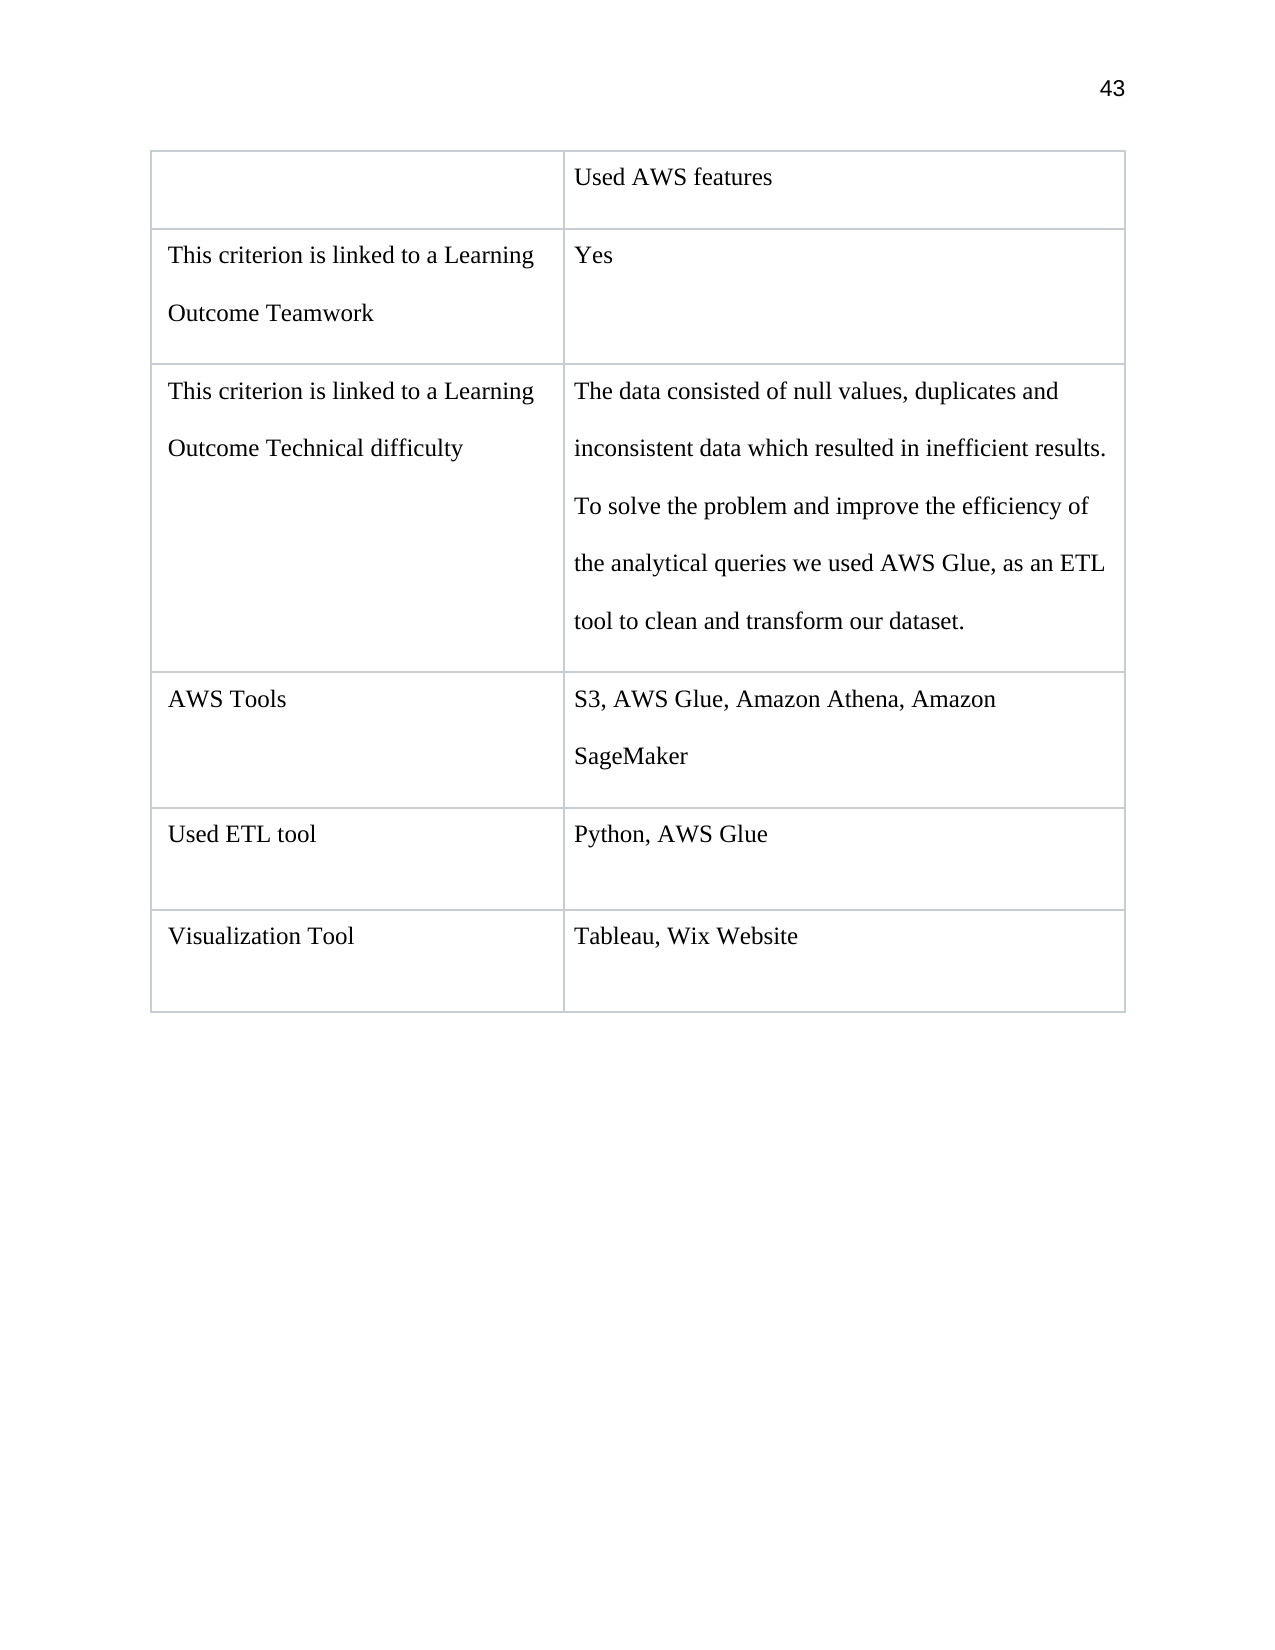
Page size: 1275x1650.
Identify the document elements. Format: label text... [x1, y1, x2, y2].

table_cell Visualization Tool [152, 911, 563, 1011]
table_cell S3, AWS Glue, Amazon Athena, Amazon SageMaker [565, 673, 1124, 807]
table_cell Used ETL tool [152, 809, 563, 909]
table_cell AWS Tools [152, 673, 563, 807]
table_cell The data consisted of null values, duplicates and inconsistent data which resulted in inefficient results. To solve the problem and improve the efficiency of the analytical queries we used AWS Glue, as an ETL tool to clean and transform our dataset. [565, 365, 1124, 671]
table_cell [565, 152, 1124, 228]
table_cell This criterion is linked to a Learning Outcome Technical difficulty [152, 365, 563, 671]
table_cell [152, 152, 563, 228]
table_cell Yes [565, 230, 1124, 363]
table_cell Python, AWS Glue [565, 809, 1124, 909]
table_cell This criterion is linked to a Learning Outcome Teamwork [152, 230, 563, 363]
table_cell Tableau, Wix Website [565, 911, 1124, 1011]
